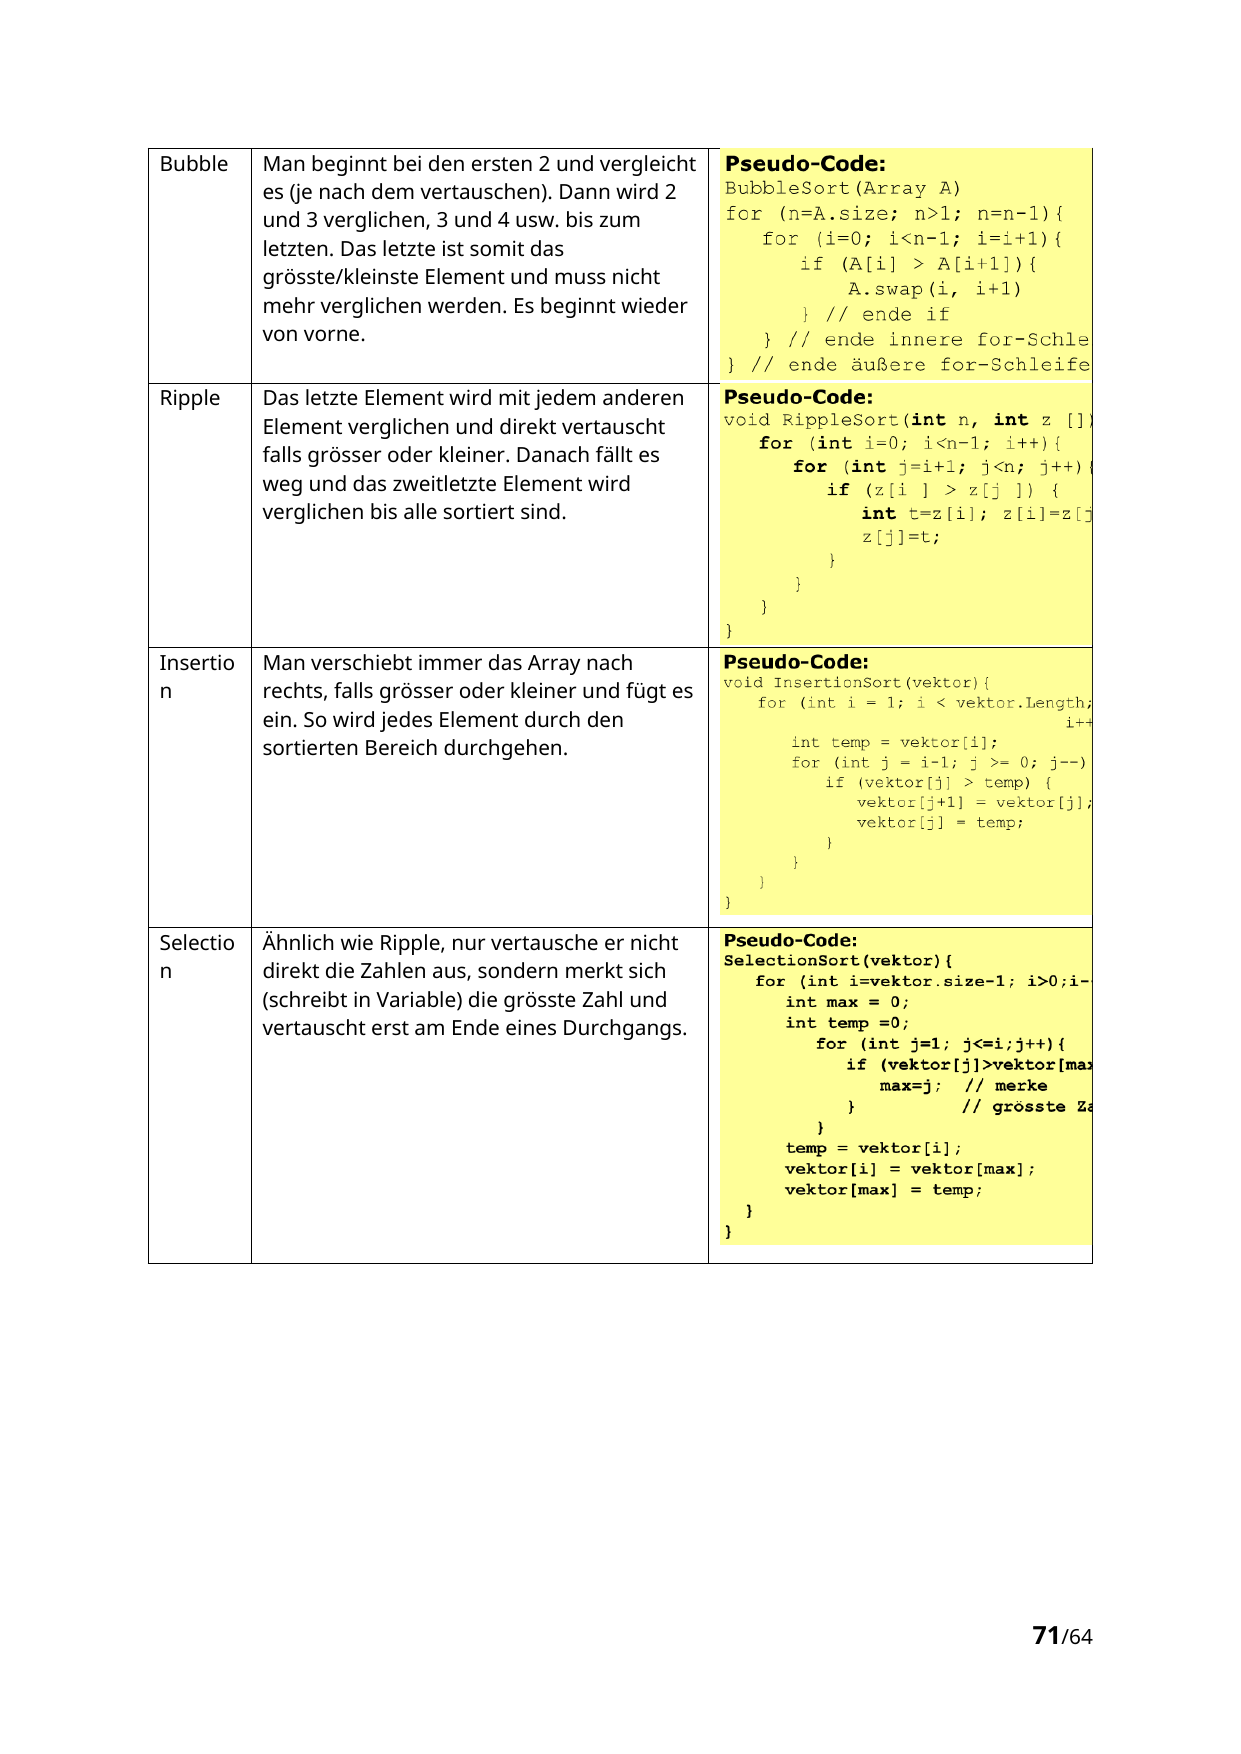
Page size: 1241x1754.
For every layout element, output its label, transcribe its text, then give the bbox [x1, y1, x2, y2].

table_cell [709, 384, 1092, 647]
picture [720, 928, 1093, 1245]
table_header Bubble [149, 149, 251, 382]
table_cell Das letzte Element wird mit jedem anderen Element verglichen und direkt vertauscht falls grösser oder kleiner. Danach fällt es weg und das zweitletzte Element wird verglichen bis alle sortiert sind. [252, 384, 708, 647]
table_cell [709, 928, 1092, 1263]
picture [720, 383, 1093, 645]
table_cell Ripple [149, 384, 251, 647]
table_header [709, 149, 1092, 382]
picture [720, 148, 1093, 380]
table_cell Insertion [149, 648, 251, 927]
picture [720, 648, 1093, 915]
table_cell Man verschiebt immer das Array nach rechts, falls grösser oder kleiner und fügt es ein. So wird jedes Element durch den sortierten Bereich durchgehen. [252, 648, 708, 927]
table_cell Selection [149, 928, 251, 1263]
table_cell Ähnlich wie Ripple, nur vertausche er nicht direkt die Zahlen aus, sondern merkt sich (schreibt in Variable) die grösste Zahl und vertauscht erst am Ende eines Durchgangs. [252, 928, 708, 1263]
table_header Man beginnt bei den ersten 2 und vergleicht es (je nach dem vertauschen). Dann wird 2 und 3 verglichen, 3 und 4 usw. bis zum letzten. Das letzte ist somit das grösste/kleinste Element und muss nicht mehr verglichen werden. Es beginnt wieder von vorne. [252, 149, 708, 382]
table_cell [709, 648, 1092, 927]
